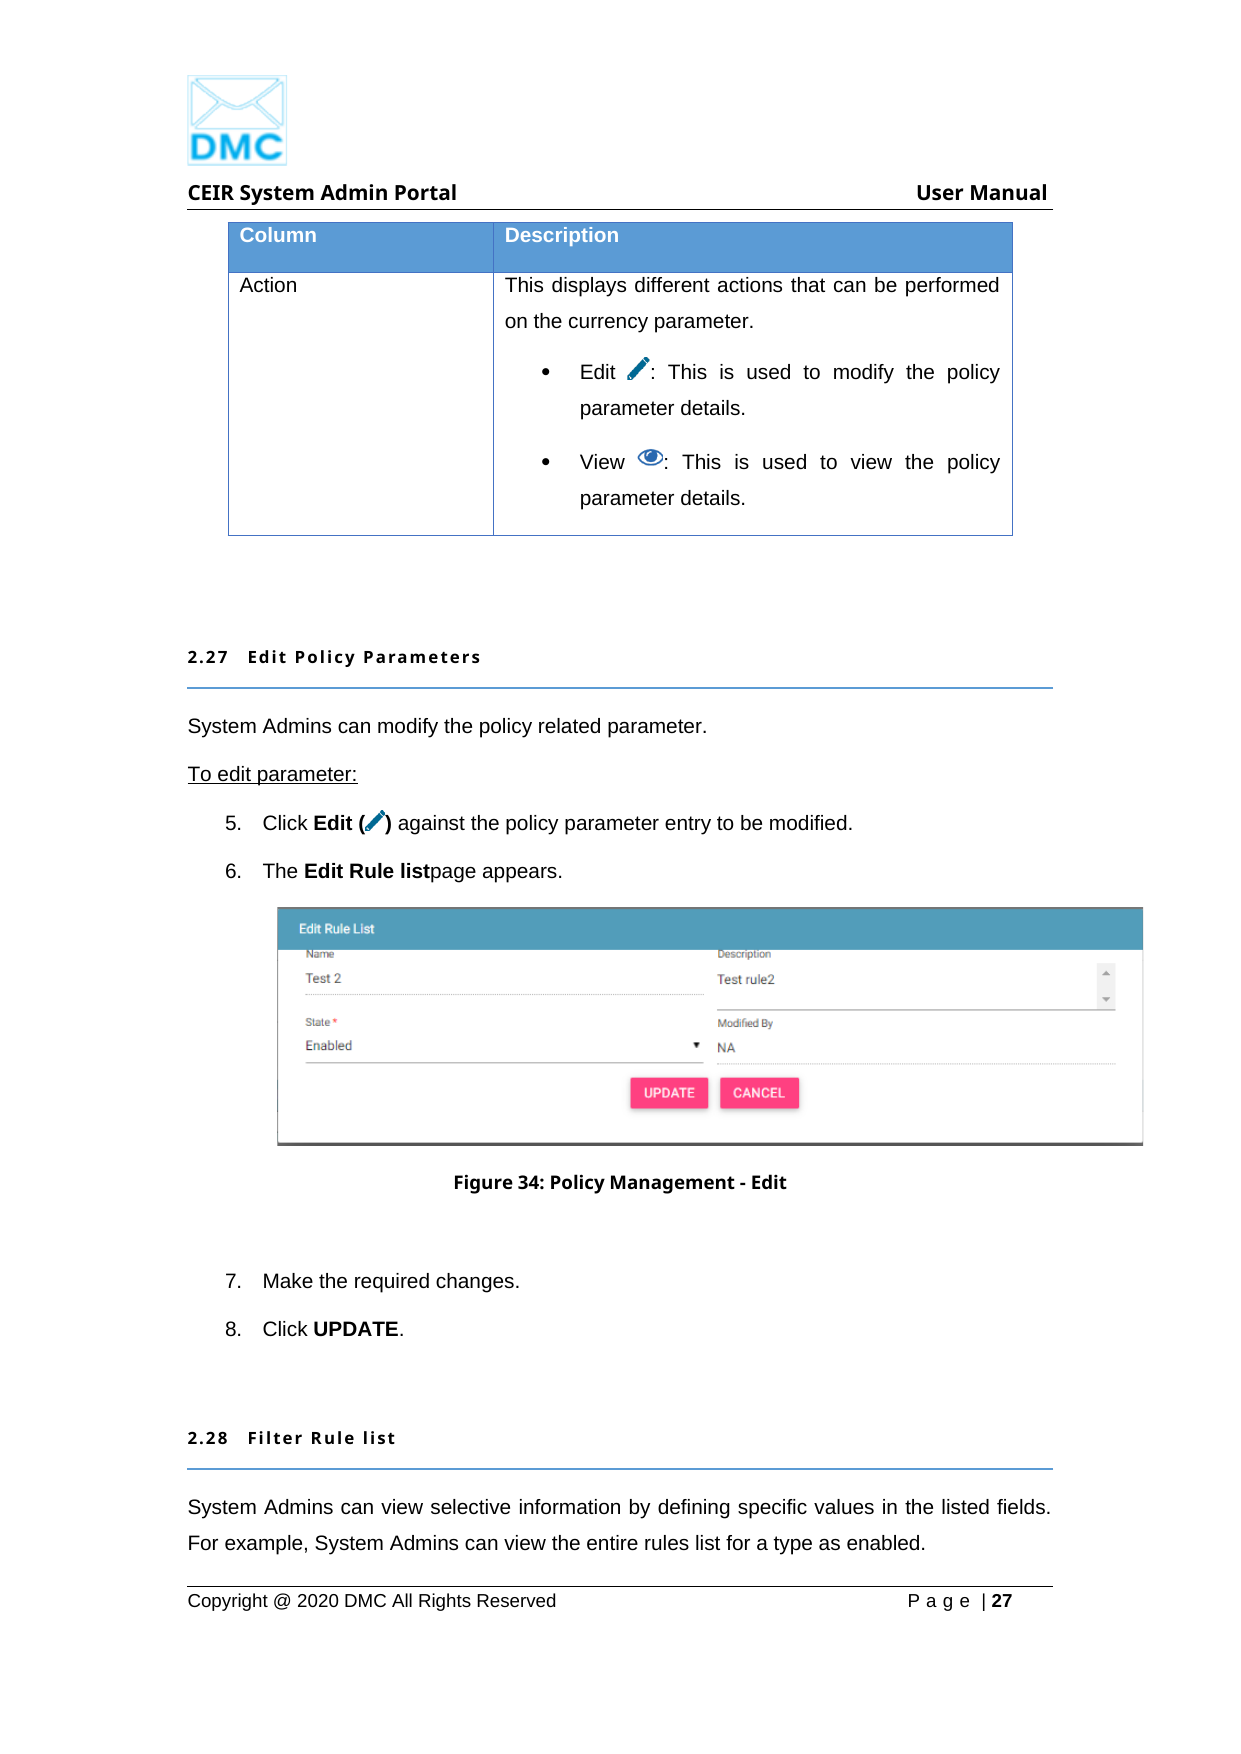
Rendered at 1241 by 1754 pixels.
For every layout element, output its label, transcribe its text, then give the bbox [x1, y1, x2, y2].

text System Admins can view selective information by defining specific values in the listed fields. For example, System Admins can view the entire rules list for a type as enabled. [187, 1495, 1053, 1555]
picture [277, 907, 1144, 1146]
table_cell This displays different actions that can be performed on the currency parameter. Edit : This is used to modify the policy parameter details. View : This is used to view the policy parameter details. [494, 273, 1012, 534]
picture [637, 444, 663, 470]
text System Admins can modify the policy related parameter. [187, 714, 1053, 738]
picture [187, 75, 288, 166]
table_cell Action [229, 273, 493, 534]
list Click Edit () against the policy parameter entry to be modified. [225, 811, 1053, 835]
list Make the required changes. [225, 1268, 1053, 1292]
subtitle Filter Rule list [187, 1426, 1053, 1468]
table_header Column [229, 223, 493, 272]
list The Edit Rule listpage appears. [225, 859, 1053, 883]
picture [370, 816, 386, 831]
picture [365, 810, 380, 825]
table_header Description [494, 223, 1012, 272]
text Figure 34: Policy Management - Edit [187, 1169, 1053, 1195]
picture [634, 362, 650, 380]
picture [627, 357, 643, 374]
subtitle Edit Policy Parameters [187, 645, 1053, 687]
text To edit parameter: [187, 762, 1053, 786]
list Click UPDATE. [225, 1317, 1053, 1341]
